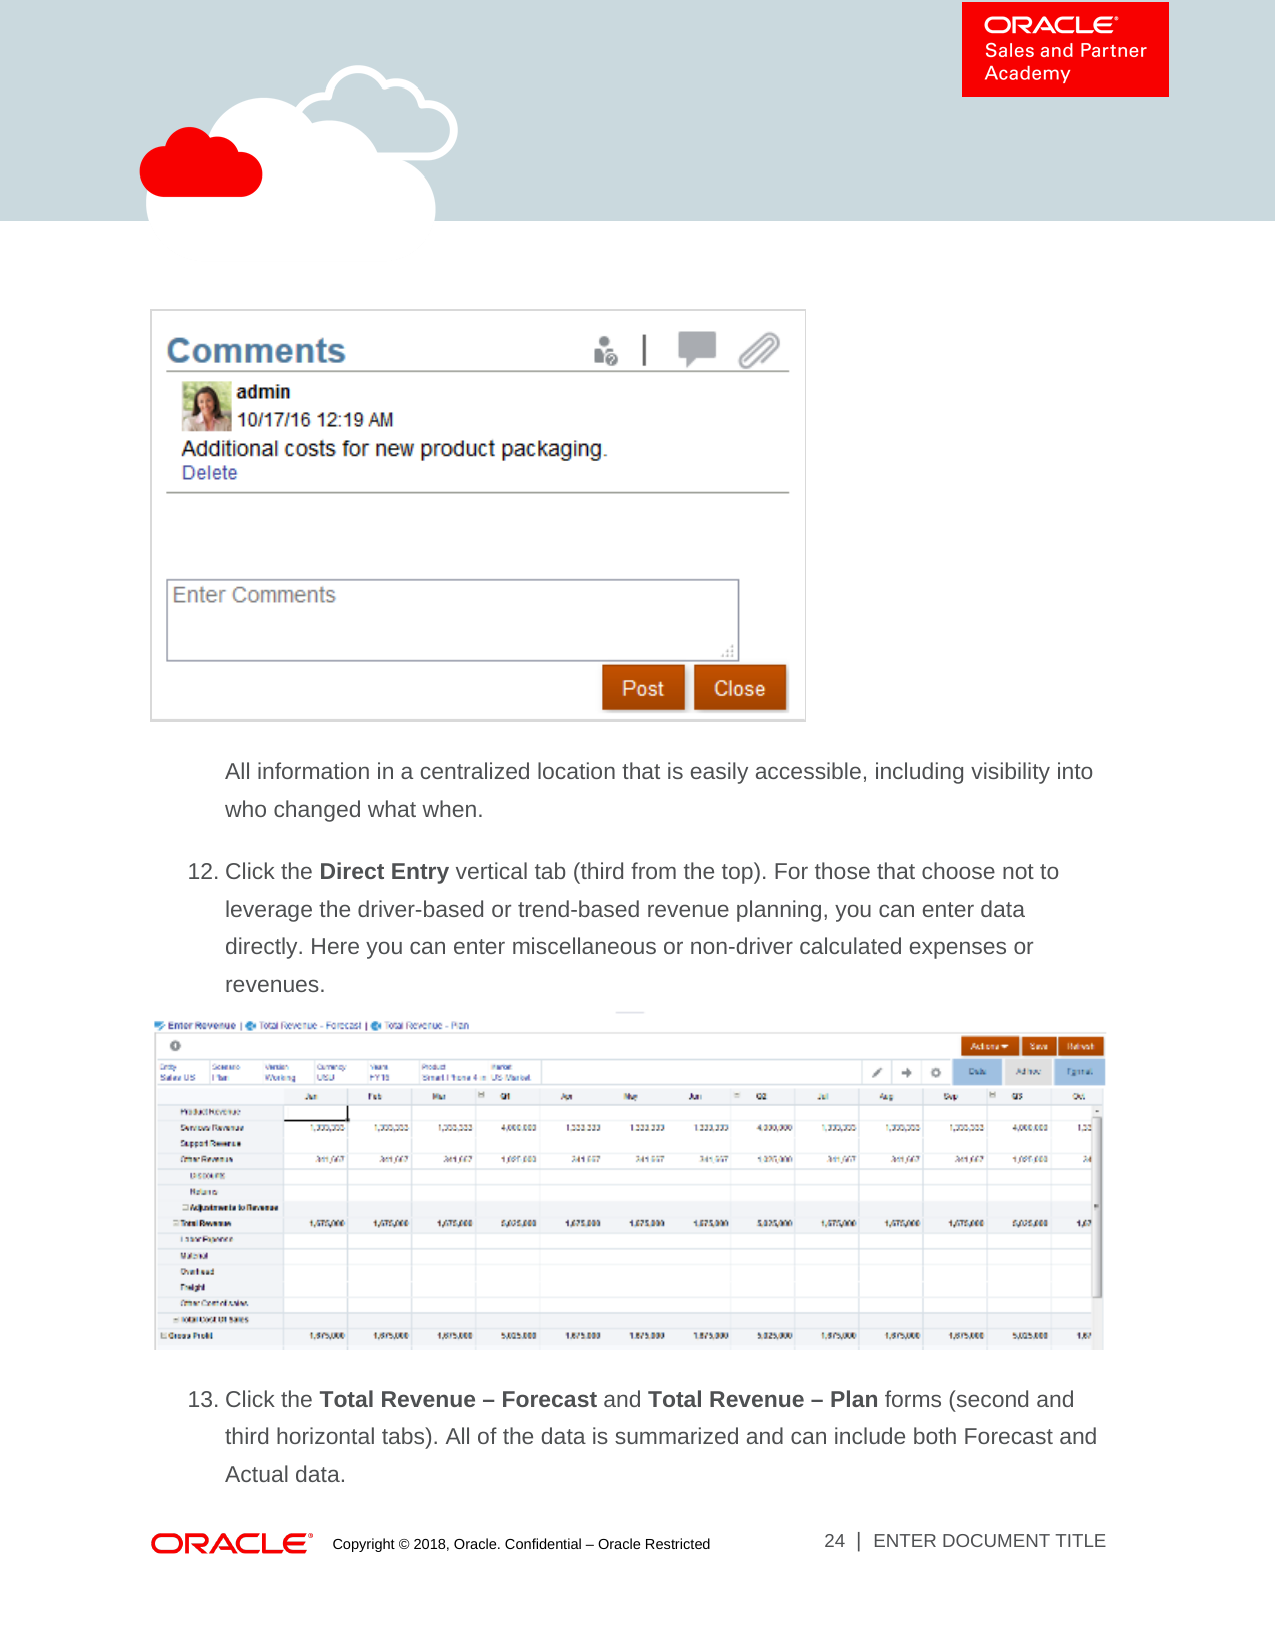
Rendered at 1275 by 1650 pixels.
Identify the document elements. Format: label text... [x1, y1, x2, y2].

text Click the Direct Entry vertical tab (third from the top). For those that choose not to leverage the driver-based or trend-based revenue planning, you can enter data directly. Here you can enter miscellaneous or non-driver calculated expenses or revenues. [187, 847, 1106, 997]
picture [150, 1514, 327, 1574]
picture [150, 1009, 1107, 1350]
picture [0, 0, 1275, 267]
picture [152, 311, 805, 720]
text All information in a centralized location that is easily accessible, including visibility into who changed what when. [225, 747, 1106, 822]
text Click the Total Revenue – Forecast and Total Revenue – Plan forms (second and third horizontal tabs). All of the data is summarized and can include both Forecast and Actual data. [187, 1374, 1106, 1487]
